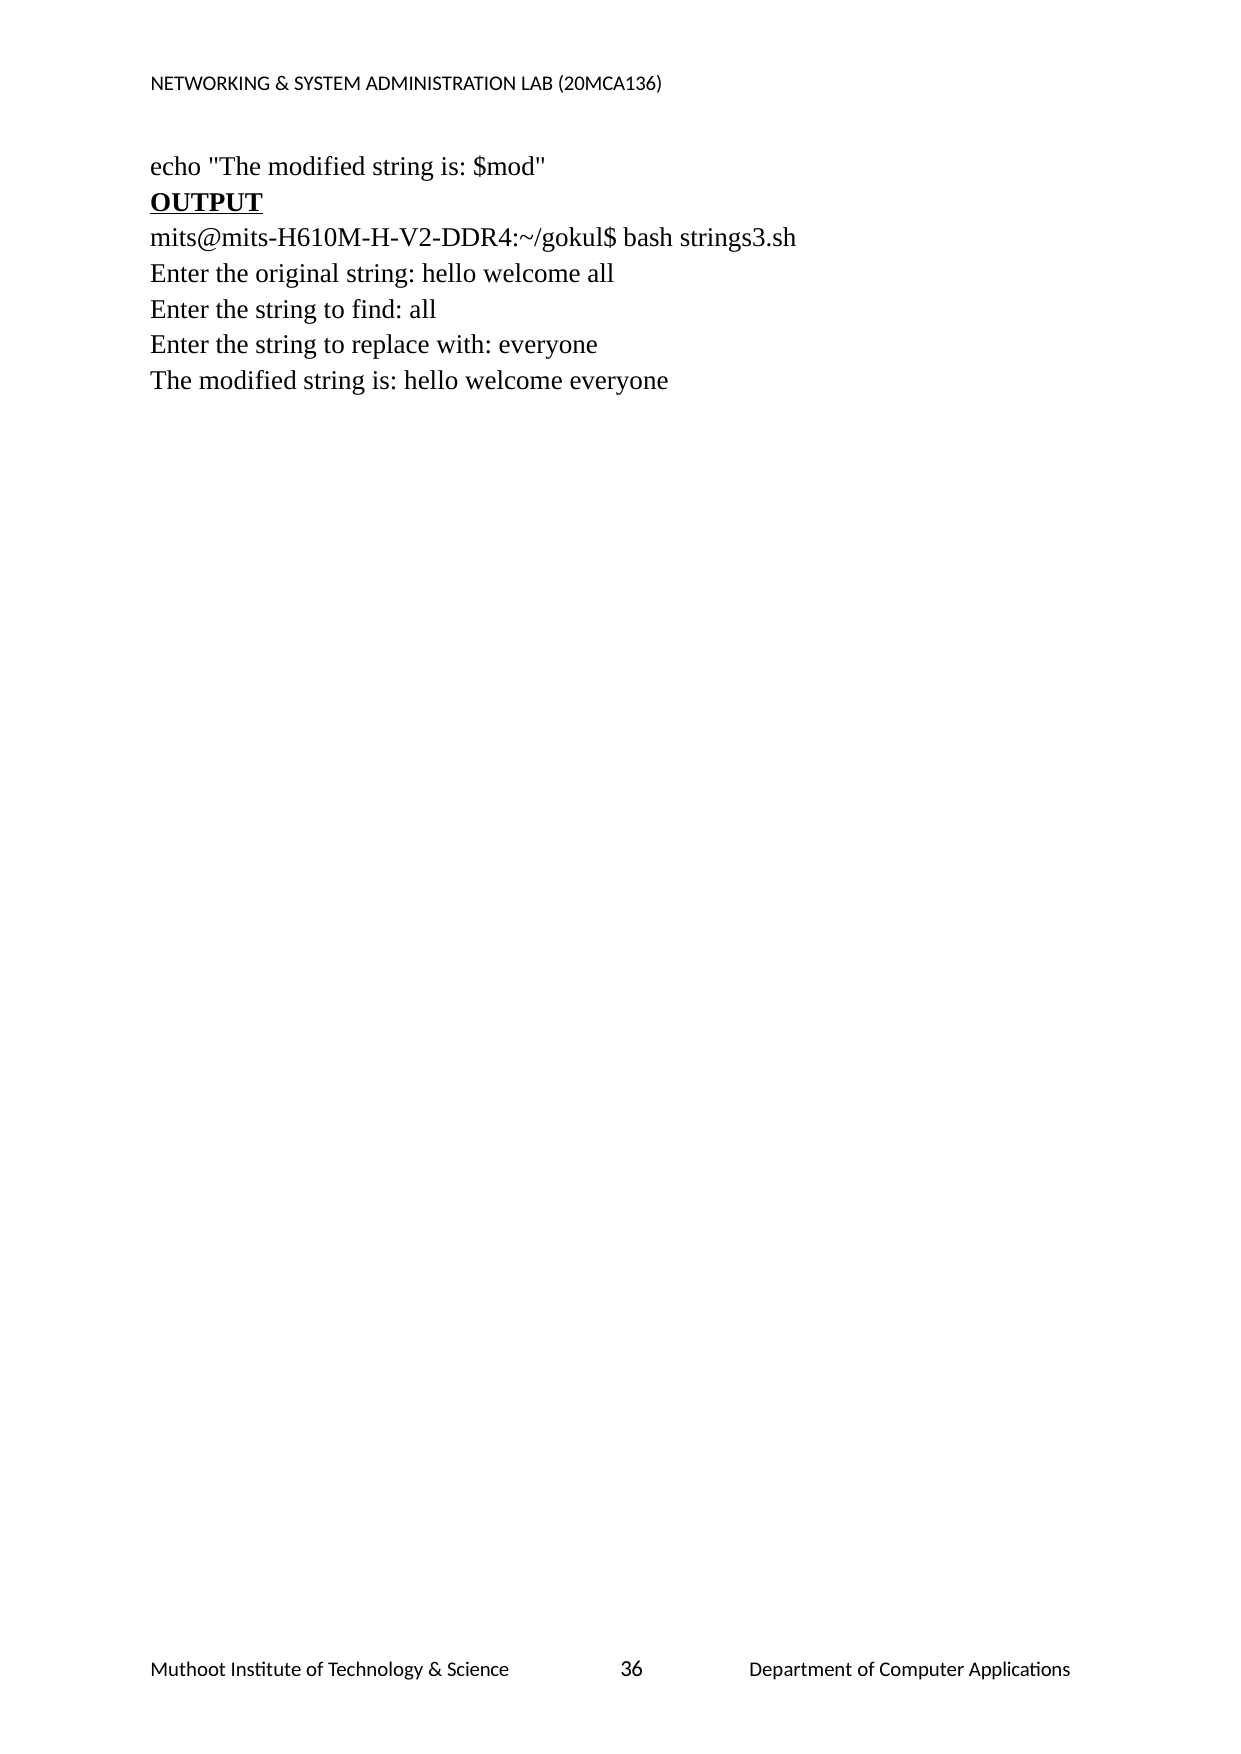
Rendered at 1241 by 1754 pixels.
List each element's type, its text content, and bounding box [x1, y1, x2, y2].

text echo "The modified string is: $mod" [150, 150, 1090, 181]
text Enter the original string: hello welcome all [150, 257, 1090, 288]
text The modified string is: hello welcome everyone [150, 364, 1090, 396]
text Enter the string to find: all [150, 293, 1090, 324]
text Enter the string to replace with: everyone [150, 329, 1090, 360]
text mits@mits-H610M-H-V2-DDR4:~/gokul$ bash strings3.sh [150, 221, 1090, 253]
text OUTPUT [150, 186, 1090, 217]
